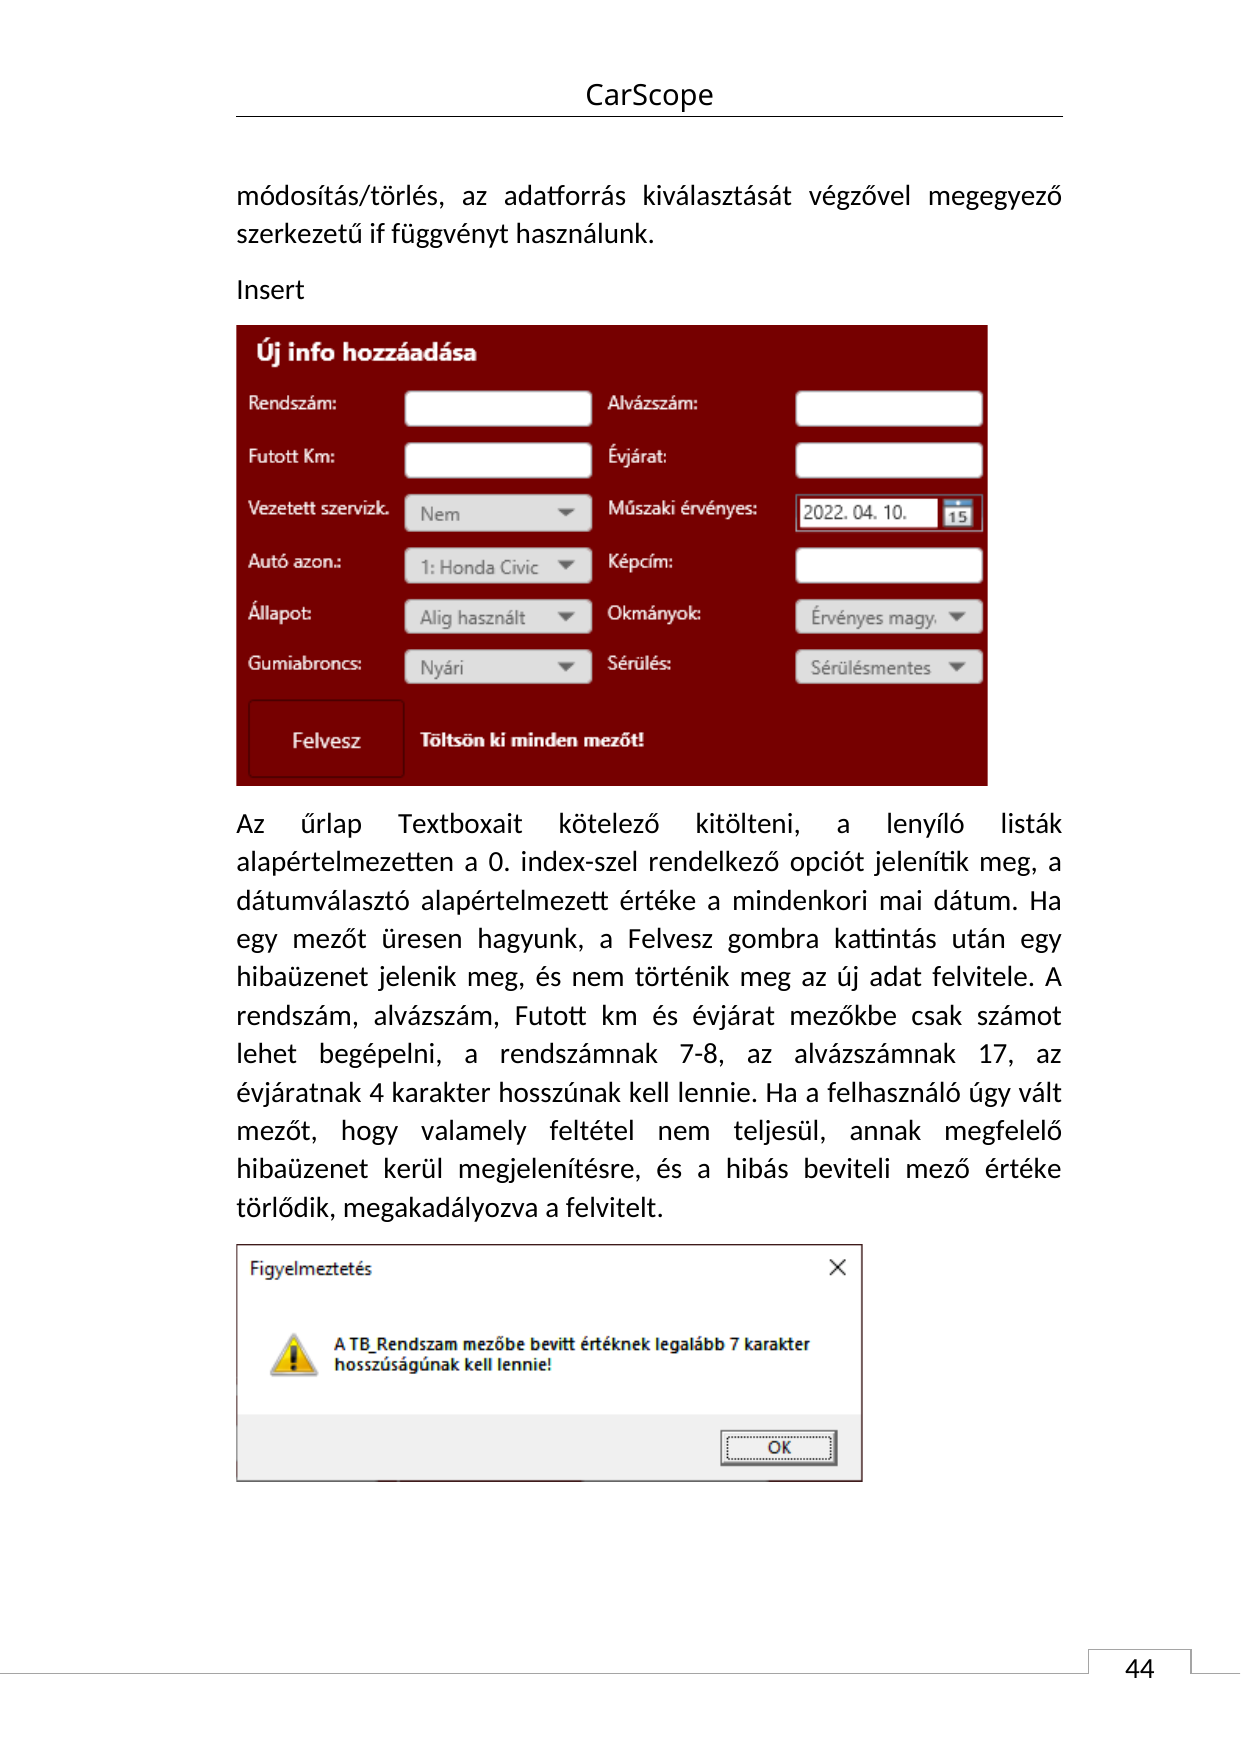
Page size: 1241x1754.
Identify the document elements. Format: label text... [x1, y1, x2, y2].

picture [236, 1244, 863, 1482]
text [236, 177, 1063, 251]
text Az űrlap Textboxait kötelező kitölteni, a lenyíló listák alapértelmezetten a 0. index-szel rendelkező opciót jelenítik meg, a dátumválasztó alapértelmezett értéke a mindenkori mai dátum. Ha egy mezőt üresen hagyunk, a Felvesz gombra kattintás után egy hibaüzenet jelenik meg, és nem történik meg az új adat felvitele. A rendszám, alvázszám, Futott km és évjárat mezőkbe csak számot lehet begépelni, a rendszámnak 7-8, az alvázszámnak 17, az évjáratnak 4 karakter hosszúnak kell lennie. Ha a felhasználó úgy vált mezőt, hogy valamely feltétel nem teljesül, annak megfelelő hibaüzenet kerül megjelenítésre, és a hibás beviteli mező értéke törlődik, megakadályozva a felvitelt. [236, 805, 1063, 1225]
text Insert [236, 271, 1063, 306]
picture [236, 325, 988, 786]
